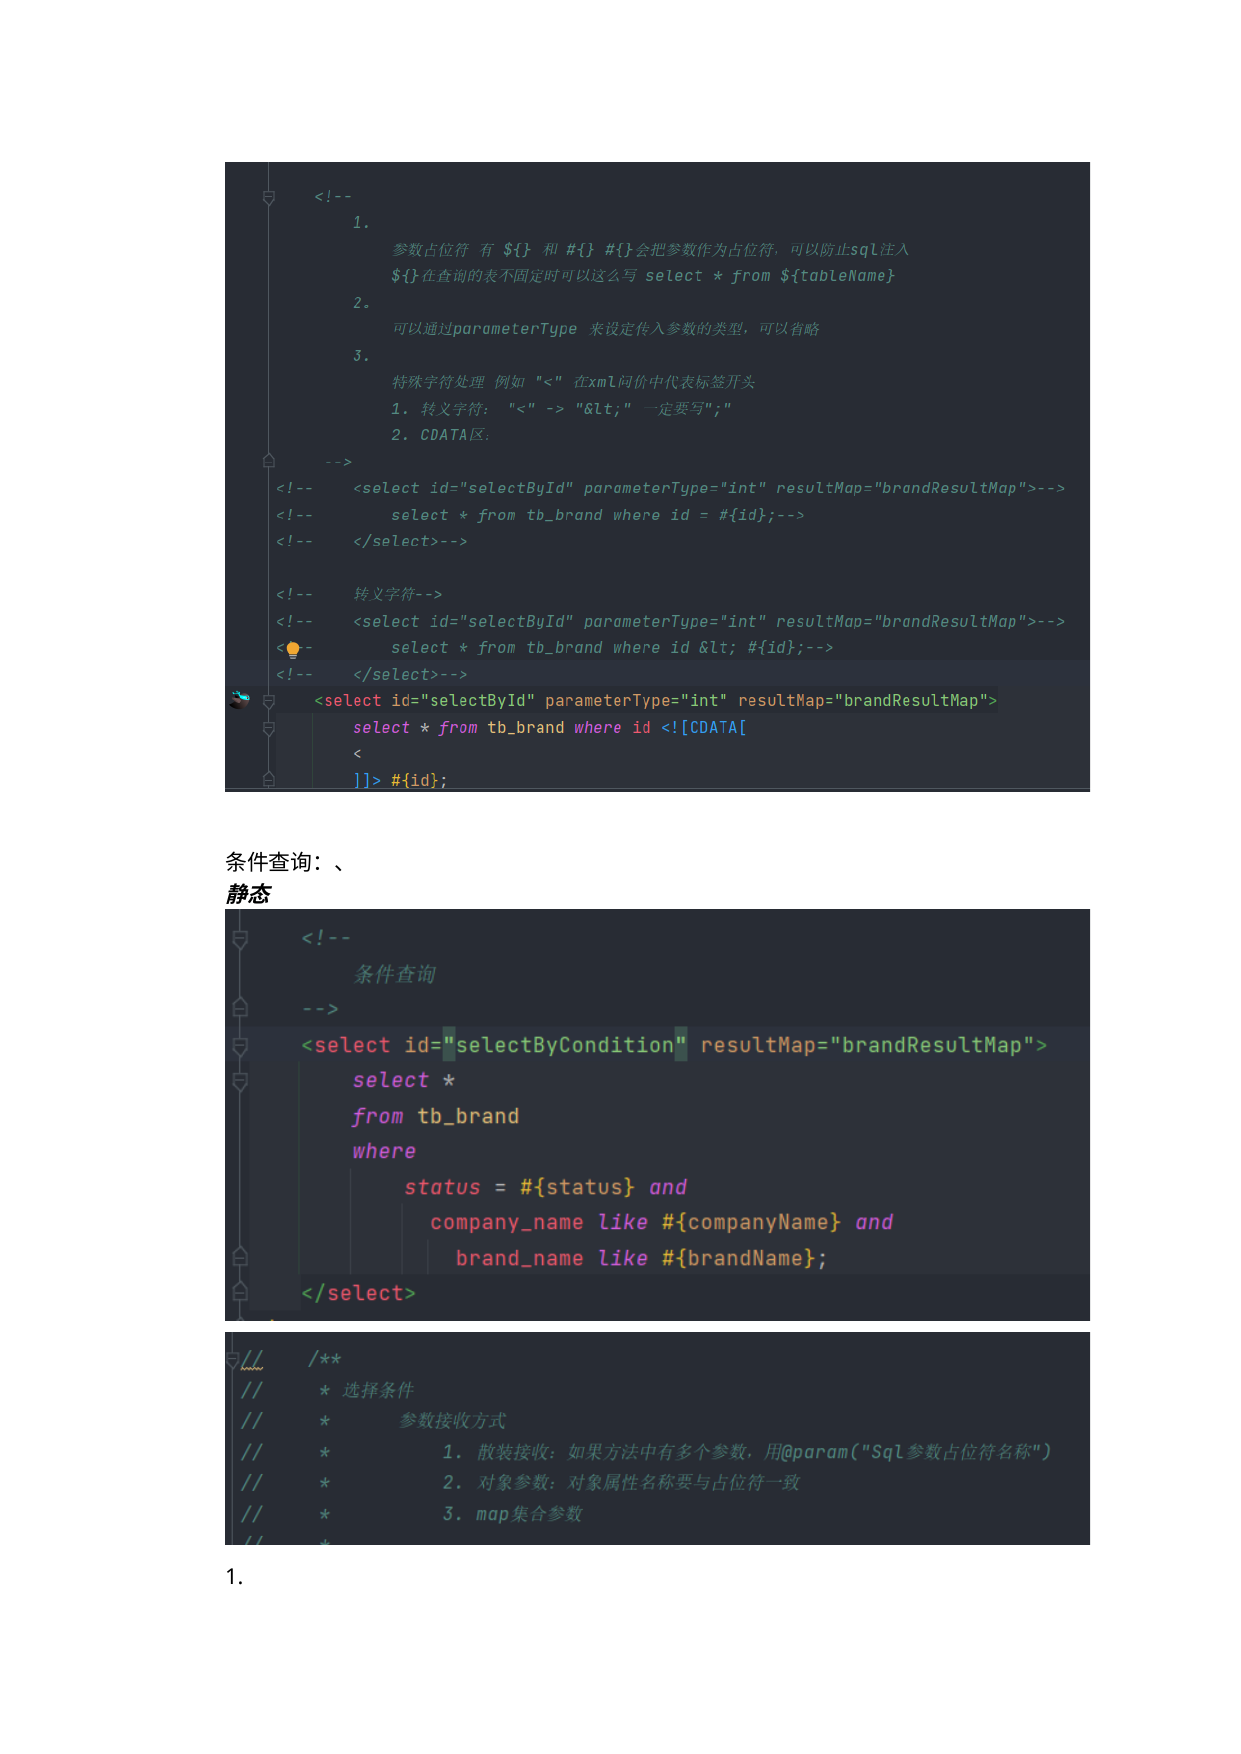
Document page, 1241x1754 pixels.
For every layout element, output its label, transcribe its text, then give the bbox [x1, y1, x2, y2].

picture [225, 909, 1091, 1321]
picture [225, 162, 1091, 792]
picture [225, 1332, 1091, 1545]
text 静态 [187, 877, 1053, 909]
text 条件查询：、 [187, 844, 1053, 877]
